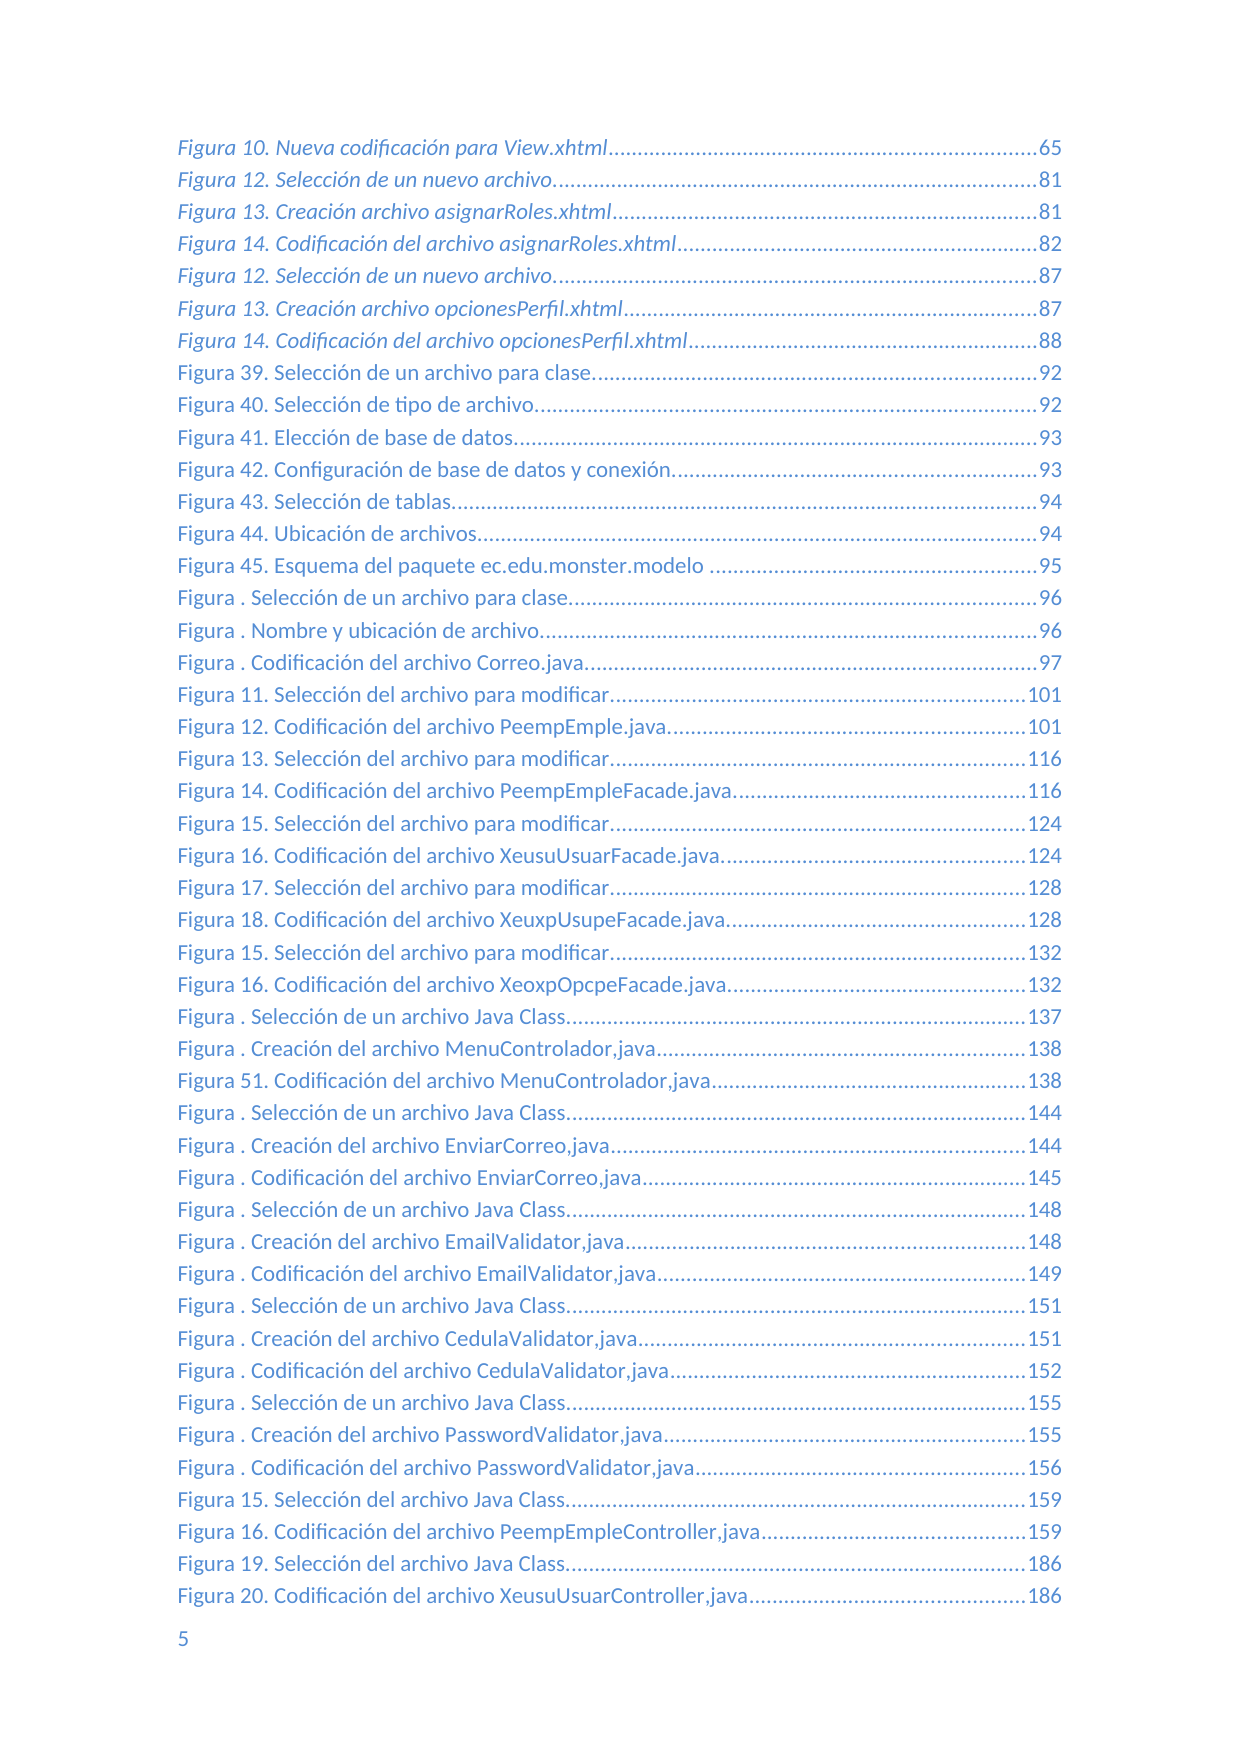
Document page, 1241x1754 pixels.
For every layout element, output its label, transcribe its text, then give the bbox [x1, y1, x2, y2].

text Figura 12. Selección de un nuevo archivo. 81 [177, 165, 1063, 193]
text Figura . Codificación del archivo CedulaValidator,java 152 [177, 1356, 1063, 1384]
text Figura 42. Configuración de base de datos y conexión. 93 [177, 455, 1063, 483]
text Figura 45. Esquema del paquete ec.edu.monster.modelo . 95 [177, 551, 1063, 579]
text Figura . Codificación del archivo EmailValidator,java 149 [177, 1259, 1063, 1287]
text Figura 19. Selección del archivo Java Class. 186 [177, 1549, 1063, 1577]
text Figura . Selección de un archivo Java Class. 155 [177, 1388, 1063, 1416]
text Figura 15. Selección del archivo Java Class. 159 [177, 1485, 1063, 1513]
text Figura 44. Ubicación de archivos. 94 [177, 519, 1063, 547]
text Figura . Nombre y ubicación de archivo. 96 [177, 616, 1063, 644]
text Figura 16. Codificación del archivo PeempEmpleController,java 159 [177, 1517, 1063, 1545]
text Figura 20. Codificación del archivo XeusuUsuarController,java 186 [177, 1581, 1063, 1609]
text Figura 18. Codificación del archivo XeuxpUsupeFacade.java. 128 [177, 905, 1063, 933]
text Figura 41. Elección de base de datos. 93 [177, 423, 1063, 451]
text Figura . Creación del archivo CedulaValidator,java 151 [177, 1324, 1063, 1352]
text Figura 10. Nueva codificación para View.xhtml 65 [177, 133, 1063, 161]
text Figura 51. Codificación del archivo MenuControlador,java 138 [177, 1066, 1063, 1094]
text Figura 14. Codificación del archivo PeempEmpleFacade.java. 116 [177, 777, 1063, 805]
text Figura 15. Selección del archivo para modificar. 132 [177, 938, 1063, 966]
text Figura 13. Selección del archivo para modificar. 116 [177, 744, 1063, 772]
text Figura . Codificación del archivo PasswordValidator,java 156 [177, 1453, 1063, 1481]
text Figura 12. Selección de un nuevo archivo. 87 [177, 262, 1063, 290]
text Figura . Selección de un archivo para clase. 96 [177, 583, 1063, 612]
text Figura 17. Selección del archivo para modificar. 128 [177, 873, 1063, 901]
text Figura 12. Codificación del archivo PeempEmple.java. 101 [177, 712, 1063, 740]
text Figura . Creación del archivo EnviarCorreo,java 144 [177, 1131, 1063, 1159]
text Figura . Creación del archivo MenuControlador,java 138 [177, 1034, 1063, 1062]
text Figura . Selección de un archivo Java Class. 137 [177, 1002, 1063, 1030]
text Figura . Selección de un archivo Java Class. 151 [177, 1292, 1063, 1320]
text Figura 16. Codificación del archivo XeoxpOpcpeFacade.java. 132 [177, 970, 1063, 998]
text Figura 15. Selección del archivo para modificar. 124 [177, 809, 1063, 837]
text Figura . Codificación del archivo EnviarCorreo,java 145 [177, 1163, 1063, 1191]
text Figura 11. Selección del archivo para modificar. 101 [177, 680, 1063, 708]
text Figura 14. Codificación del archivo asignarRoles.xhtml 82 [177, 229, 1063, 257]
text Figura 43. Selección de tablas. 94 [177, 487, 1063, 515]
text Figura . Codificación del archivo Correo.java. 97 [177, 648, 1063, 676]
text Figura 39. Selección de un archivo para clase. 92 [177, 358, 1063, 386]
text Figura . Creación del archivo PasswordValidator,java 155 [177, 1420, 1063, 1448]
text Figura 13. Creación archivo opcionesPerfil.xhtml 87 [177, 294, 1063, 322]
text Figura 40. Selección de tipo de archivo. 92 [177, 390, 1063, 418]
text Figura . Selección de un archivo Java Class. 148 [177, 1195, 1063, 1223]
text Figura 14. Codificación del archivo opcionesPerfil.xhtml 88 [177, 326, 1063, 354]
text Figura . Creación del archivo EmailValidator,java 148 [177, 1227, 1063, 1255]
text Figura 13. Creación archivo asignarRoles.xhtml 81 [177, 197, 1063, 225]
text Figura 16. Codificación del archivo XeusuUsuarFacade.java. 124 [177, 841, 1063, 869]
text Figura . Selección de un archivo Java Class. 144 [177, 1098, 1063, 1127]
